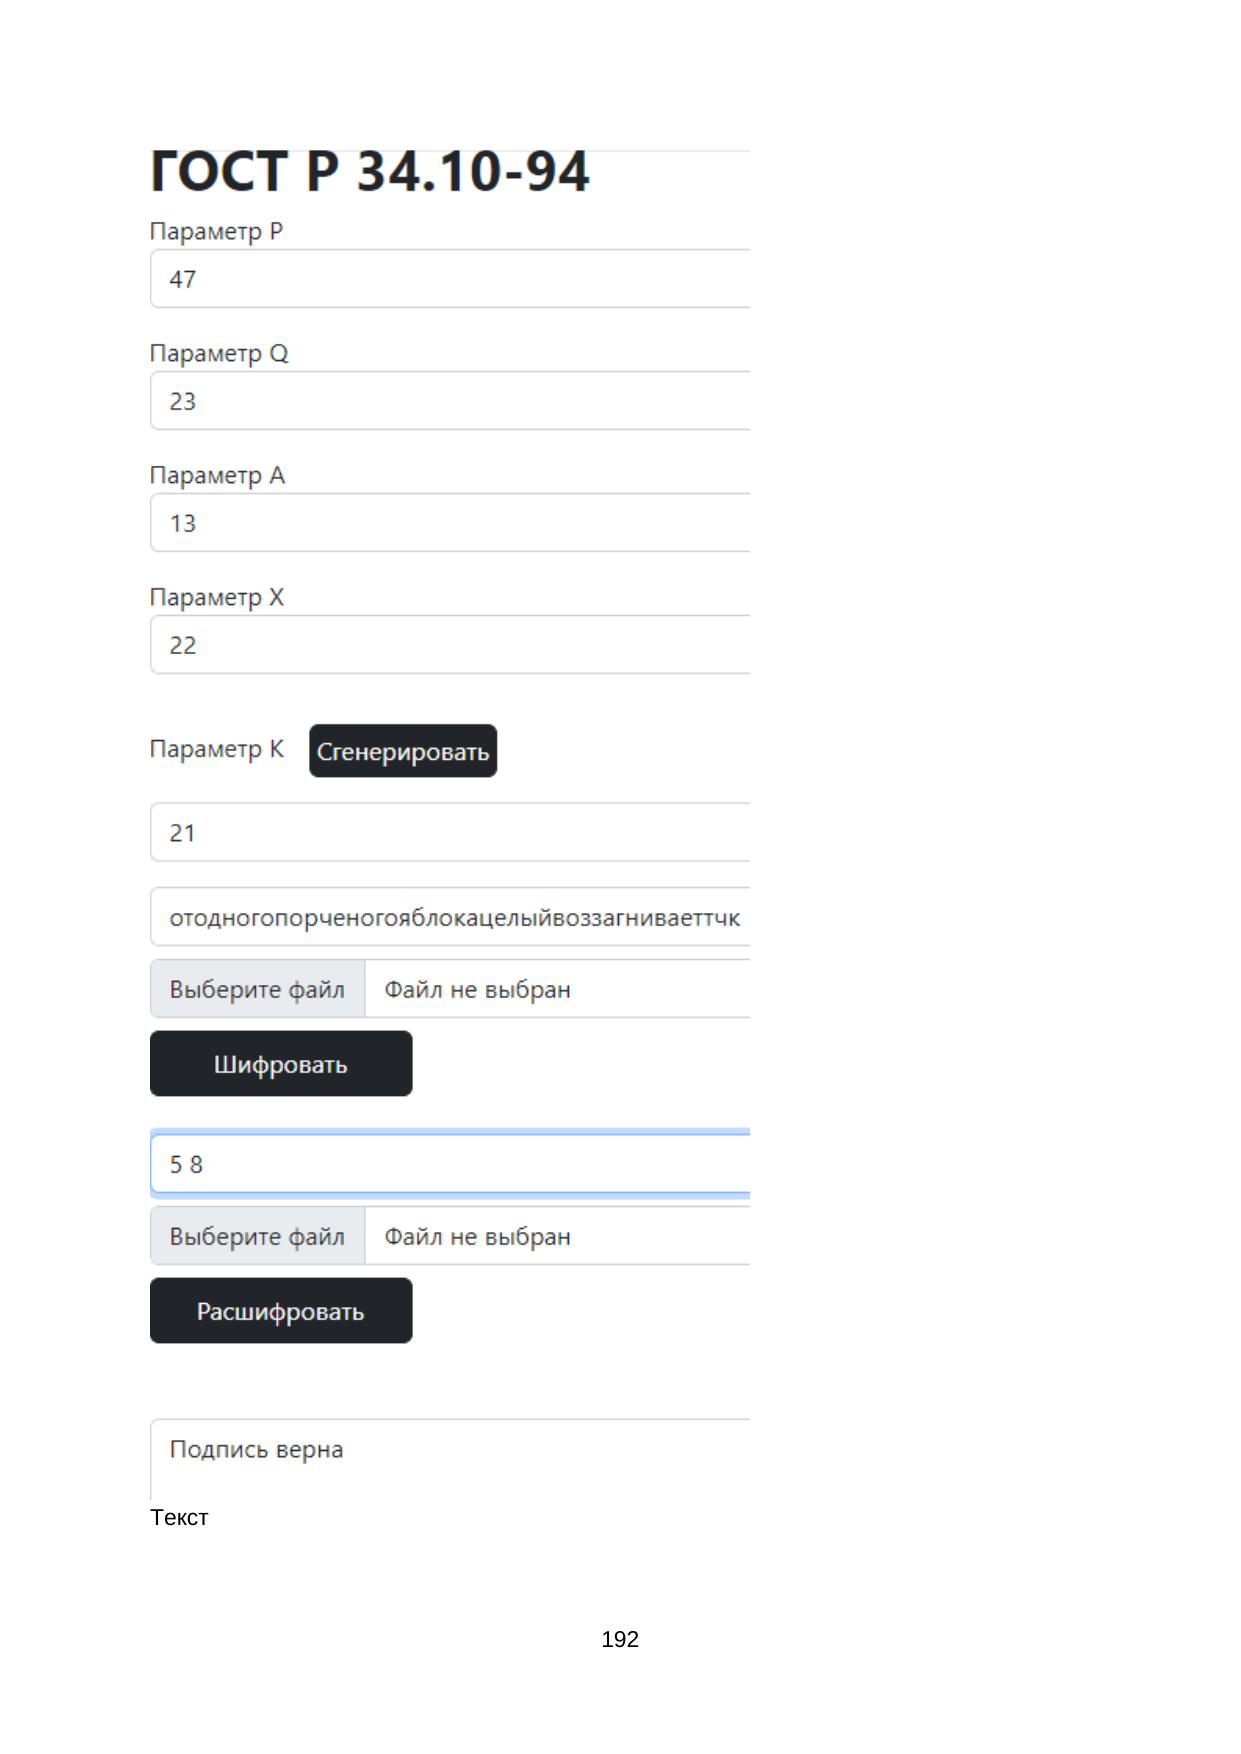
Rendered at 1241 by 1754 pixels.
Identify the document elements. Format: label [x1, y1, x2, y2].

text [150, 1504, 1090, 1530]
picture [150, 150, 750, 1500]
